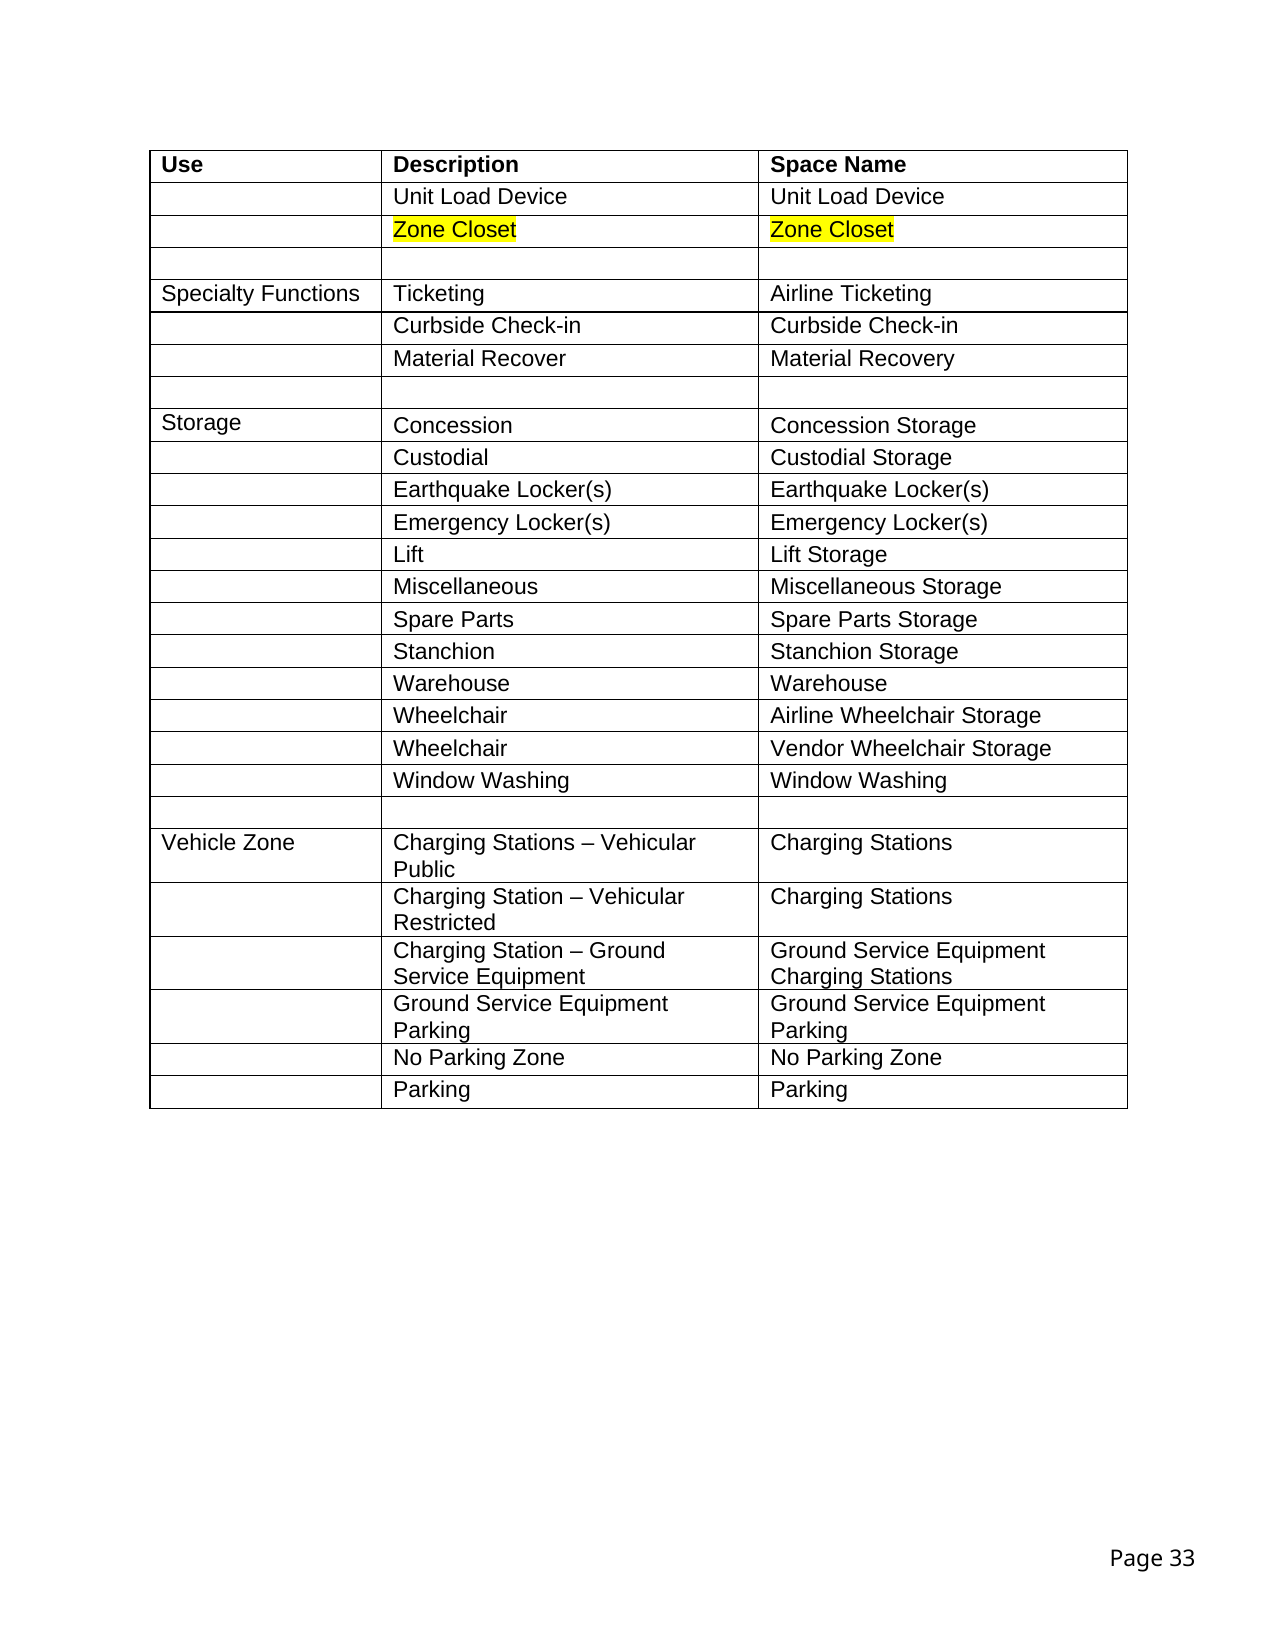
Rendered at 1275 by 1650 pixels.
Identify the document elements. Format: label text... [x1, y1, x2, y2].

table_cell Miscellaneous Storage [759, 571, 1127, 602]
table_cell [151, 668, 381, 699]
table_cell [151, 313, 381, 344]
table_cell [151, 883, 381, 936]
table_cell Wheelchair [382, 732, 758, 763]
table_cell [151, 732, 381, 763]
table_cell No Parking Zone [382, 1044, 758, 1075]
table_cell Vendor Wheelchair Storage [759, 732, 1127, 763]
table_cell [759, 377, 1127, 408]
table_cell Material Recovery [759, 345, 1127, 376]
table_cell [151, 377, 381, 408]
table_cell [151, 183, 381, 214]
table_cell Concession Storage [759, 409, 1127, 441]
table_cell Stanchion Storage [759, 635, 1127, 667]
table_cell [151, 1044, 381, 1075]
table_cell Airline Wheelchair Storage [759, 700, 1127, 731]
table_cell Custodial Storage [759, 442, 1127, 473]
table_cell Wheelchair [382, 700, 758, 731]
table_cell Unit Load Device [759, 183, 1127, 214]
table_cell Ticketing [382, 280, 758, 311]
table_cell [151, 442, 381, 473]
table_cell Curbside Check-in [382, 313, 758, 344]
table_cell [151, 1076, 381, 1108]
table_cell [151, 474, 381, 505]
table_cell Spare Parts Storage [759, 603, 1127, 634]
table_cell Zone Closet [382, 216, 758, 247]
table_header Space Name [759, 151, 1127, 182]
table_cell [151, 700, 381, 731]
table_cell Ground Service Equipment Charging Stations [759, 937, 1127, 989]
table_cell [151, 506, 381, 537]
table_cell [151, 216, 381, 247]
table_cell Storage [151, 409, 381, 441]
table_cell [151, 797, 381, 828]
table_cell [759, 248, 1127, 279]
table_cell Charging Station – Ground Service Equipment [382, 937, 758, 989]
table_cell Airline Ticketing [759, 280, 1127, 311]
table_cell Earthquake Locker(s) [759, 474, 1127, 505]
table_cell [382, 377, 758, 408]
table_cell Parking [759, 1076, 1127, 1108]
table_cell Charging Station – Vehicular Restricted [382, 883, 758, 936]
table_cell [151, 603, 381, 634]
table_cell Miscellaneous [382, 571, 758, 602]
table_cell [151, 248, 381, 279]
table_cell Emergency Locker(s) [382, 506, 758, 537]
table_cell Window Washing [382, 765, 758, 796]
table_cell Spare Parts [382, 603, 758, 634]
table_cell Charging Stations – Vehicular Public [382, 829, 758, 882]
table_cell Stanchion [382, 635, 758, 667]
table_cell Lift Storage [759, 539, 1127, 570]
table_cell Charging Stations [759, 883, 1127, 936]
table_cell Warehouse [382, 668, 758, 699]
table_cell [382, 248, 758, 279]
table_cell Charging Stations [759, 829, 1127, 882]
table_cell [151, 571, 381, 602]
table_cell Concession [382, 409, 758, 441]
table_cell Custodial [382, 442, 758, 473]
table_cell [151, 539, 381, 570]
table_cell [151, 345, 381, 376]
table_cell Window Washing [759, 765, 1127, 796]
table_cell [151, 937, 381, 989]
table_cell [151, 765, 381, 796]
table_cell Emergency Locker(s) [759, 506, 1127, 537]
table_cell Unit Load Device [382, 183, 758, 214]
table_cell Warehouse [759, 668, 1127, 699]
table_cell Vehicle Zone [151, 829, 381, 882]
table_cell Ground Service Equipment Parking [382, 990, 758, 1043]
table_cell Earthquake Locker(s) [382, 474, 758, 505]
table_cell Zone Closet [759, 216, 1127, 247]
table_cell Parking [382, 1076, 758, 1108]
table_cell [382, 797, 758, 828]
table_cell [151, 635, 381, 667]
table_cell No Parking Zone [759, 1044, 1127, 1075]
table_cell Specialty Functions [151, 280, 381, 311]
table_cell Curbside Check-in [759, 313, 1127, 344]
table_cell Ground Service Equipment Parking [759, 990, 1127, 1043]
table_cell [151, 990, 381, 1043]
table_header Use [151, 151, 381, 182]
table_header Description [382, 151, 758, 182]
table_cell Material Recover [382, 345, 758, 376]
table_cell Lift [382, 539, 758, 570]
table_cell [759, 797, 1127, 828]
